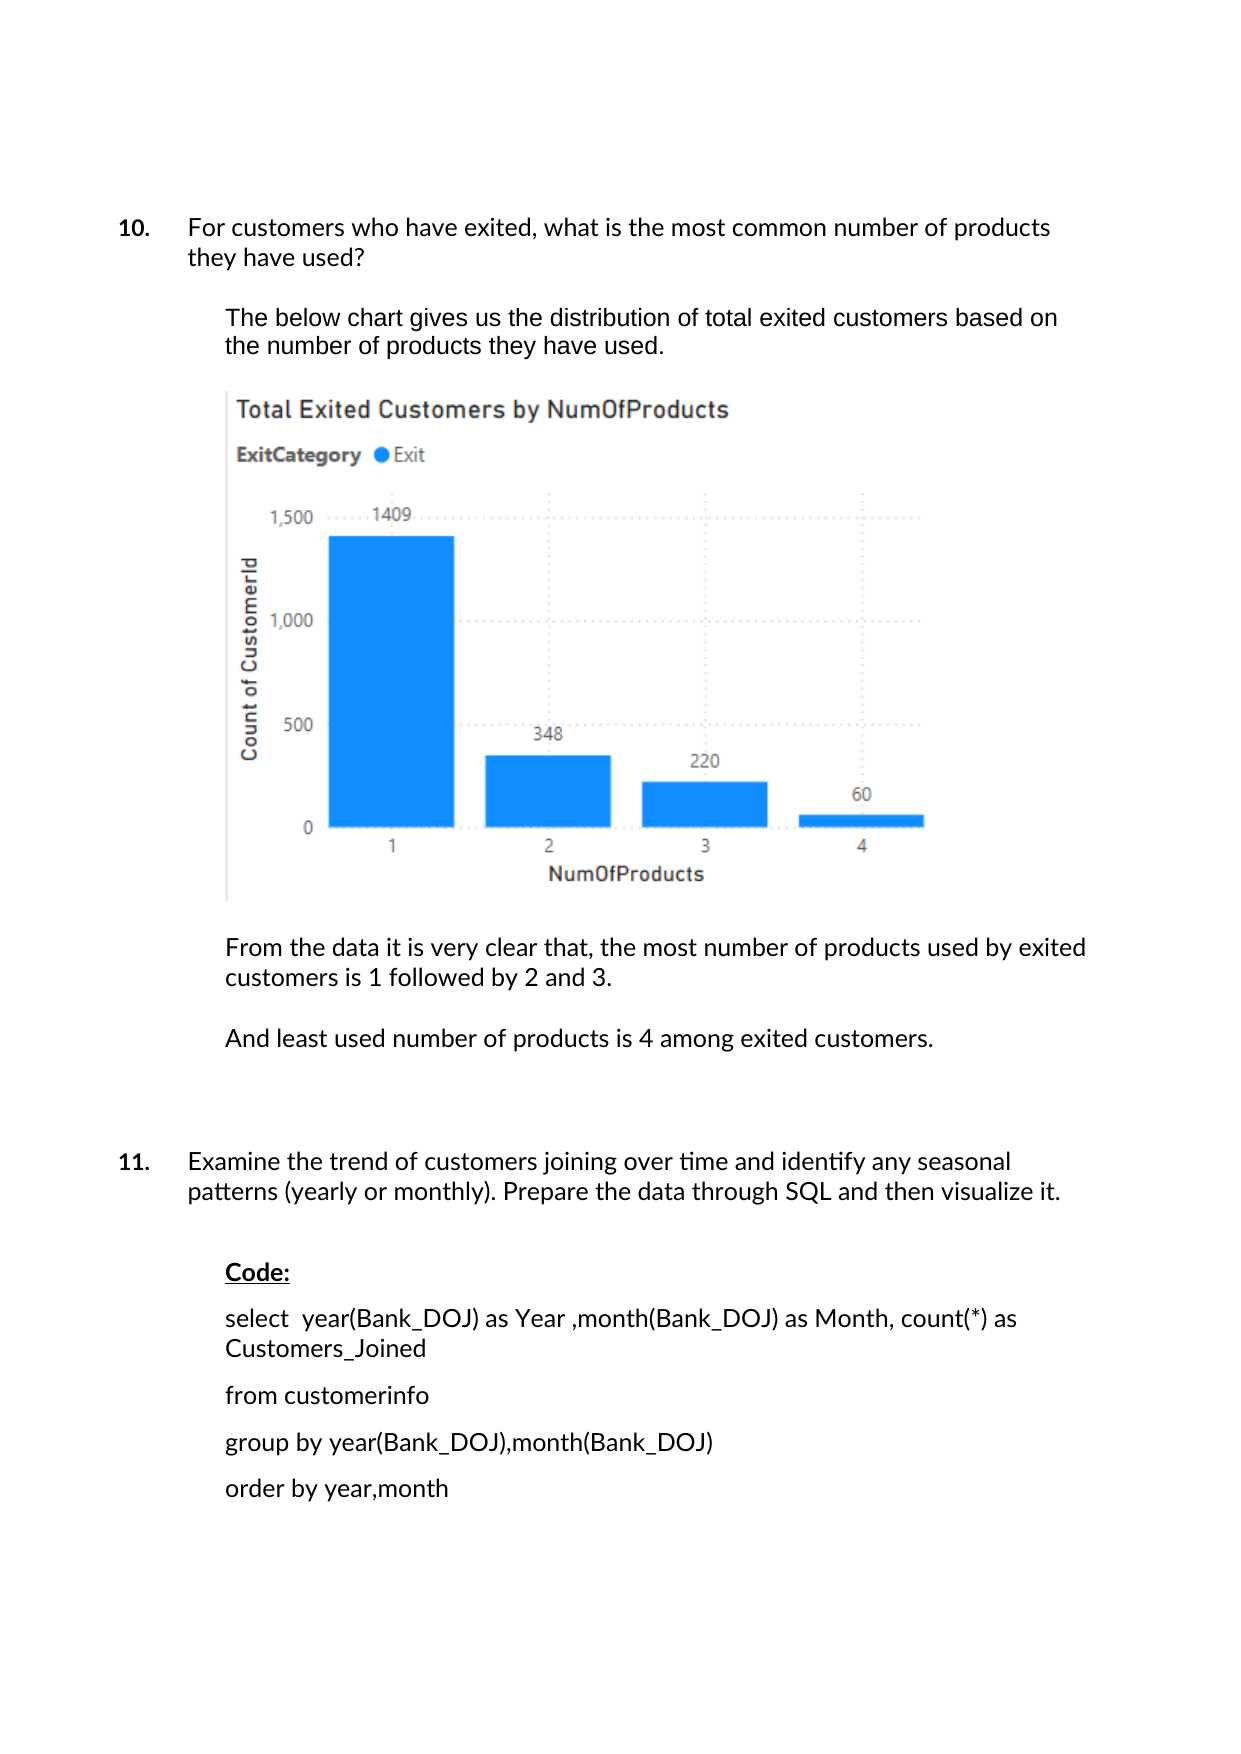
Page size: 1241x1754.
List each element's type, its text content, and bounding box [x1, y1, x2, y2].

list Code: [225, 1256, 1090, 1286]
list For customers who have exited, what is the most common number of products they have used? [150, 211, 1090, 271]
text From the data it is very clear that, the most number of products used by exited customers is 1 followed by 2 and 3. [225, 932, 1090, 992]
text And least used number of products is 4 among exited customers. [225, 1023, 1090, 1053]
list The below chart gives us the distribution of total exited customers based on the number of products they have used. [225, 302, 1090, 360]
text select year(Bank_DOJ) as Year ,month(Bank_DOJ) as Month, count(*) as Customers_Joined [225, 1303, 1090, 1363]
picture [225, 391, 967, 901]
list Examine the trend of customers joining over time and identify any seasonal patterns (yearly or monthly). Prepare the data through SQL and then visualize it. [150, 1145, 1090, 1205]
text order by year,month [225, 1473, 1090, 1503]
text from customerinfo [225, 1379, 1090, 1409]
text group by year(Bank_DOJ),month(Bank_DOJ) [225, 1426, 1090, 1456]
